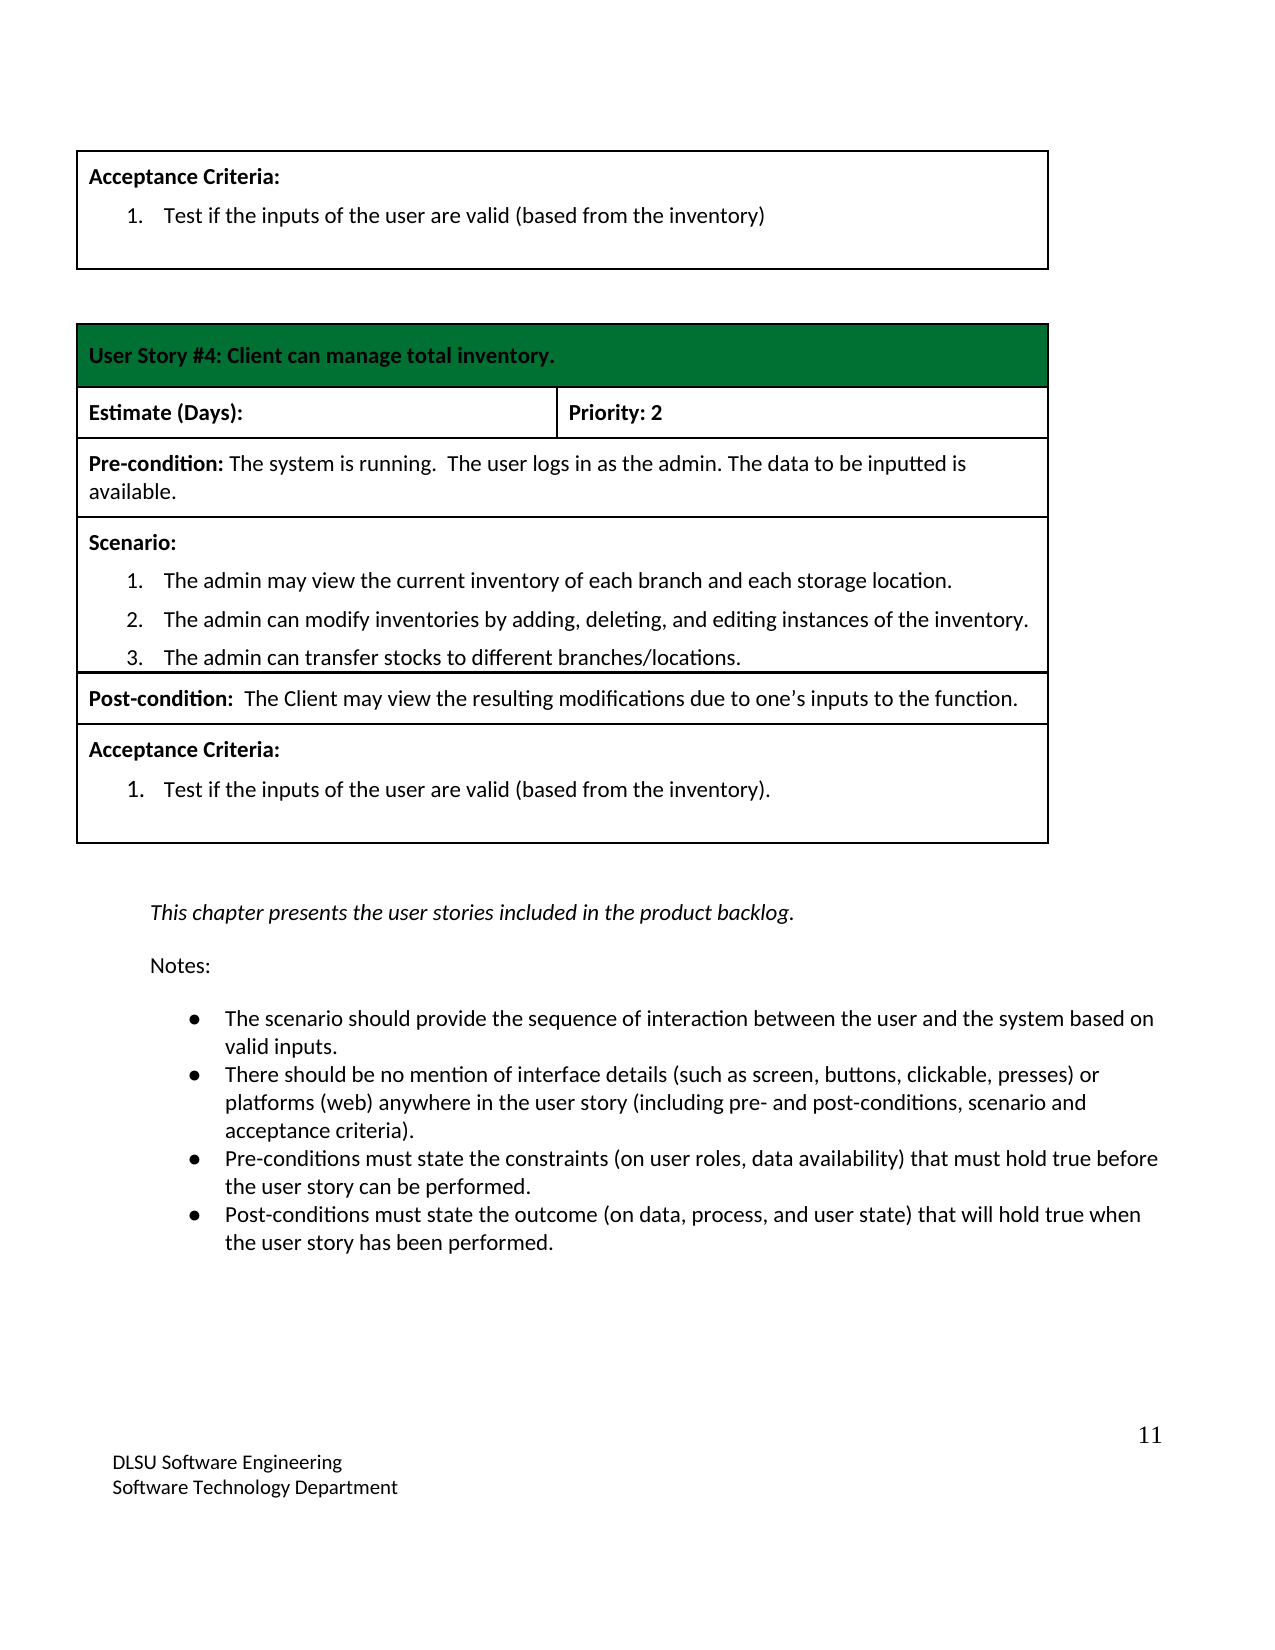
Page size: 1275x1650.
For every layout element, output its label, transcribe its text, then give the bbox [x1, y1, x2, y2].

table_cell Estimate (Days): [78, 388, 556, 437]
list There should be no mention of interface details (such as screen, buttons, clickable, presses) or platforms (web) anywhere in the user story (including pre- and post-conditions, scenario and acceptance criteria). [187, 1060, 1162, 1144]
table_header User Story #4: Client can manage total inventory. [78, 325, 1047, 386]
text Notes: [150, 951, 1162, 979]
table_cell Pre-condition: The system is running. The user logs in as the admin. The data to be inputted is available. [78, 439, 1047, 516]
table_cell Acceptance Criteria: Test if the inputs of the user are valid (based from the inventory). 2 [78, 725, 1047, 842]
list The scenario should provide the sequence of interaction between the user and the system based on valid inputs. [187, 1004, 1162, 1060]
table_cell Acceptance Criteria: Test if the inputs of the user are valid (based from the inventory) 2 [78, 152, 1047, 267]
table_cell Post-condition: The Client may view the resulting modifications due to one’s inputs to the function. [78, 674, 1047, 722]
table_cell Scenario: The admin may view the current inventory of each branch and each storage location. The admin can modify inventories by adding, deleting, and editing instances of the inventory. The admin can transfer stocks to different branches/locations. [78, 518, 1047, 671]
table_cell Priority: 2 [558, 388, 1047, 437]
list Pre-conditions must state the constraints (on user roles, data availability) that must hold true before the user story can be performed. [187, 1144, 1162, 1200]
text This chapter presents the user stories included in the product backlog. [150, 898, 1162, 926]
list Post-conditions must state the outcome (on data, process, and user state) that will hold true when the user story has been performed. [187, 1200, 1162, 1256]
